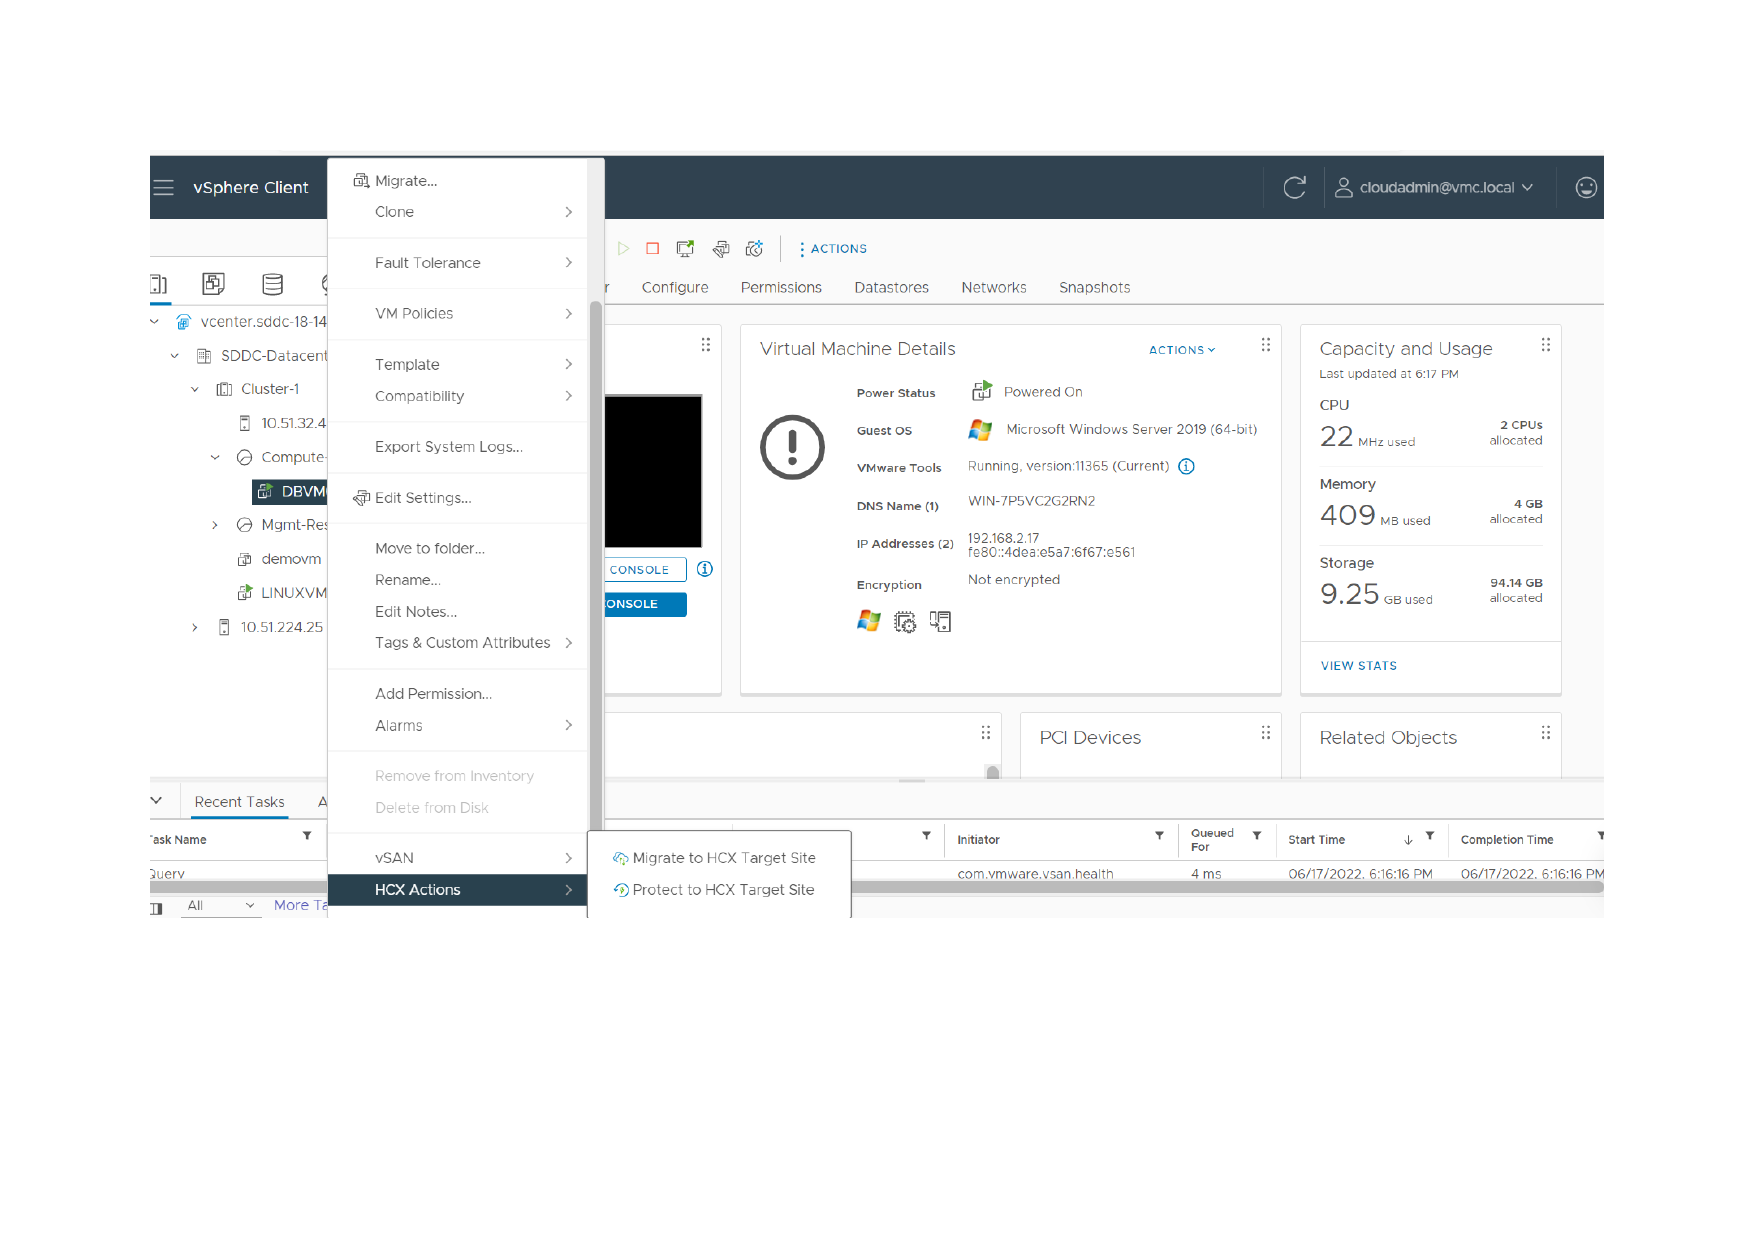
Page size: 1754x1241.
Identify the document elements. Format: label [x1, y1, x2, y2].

picture [150, 150, 1604, 918]
